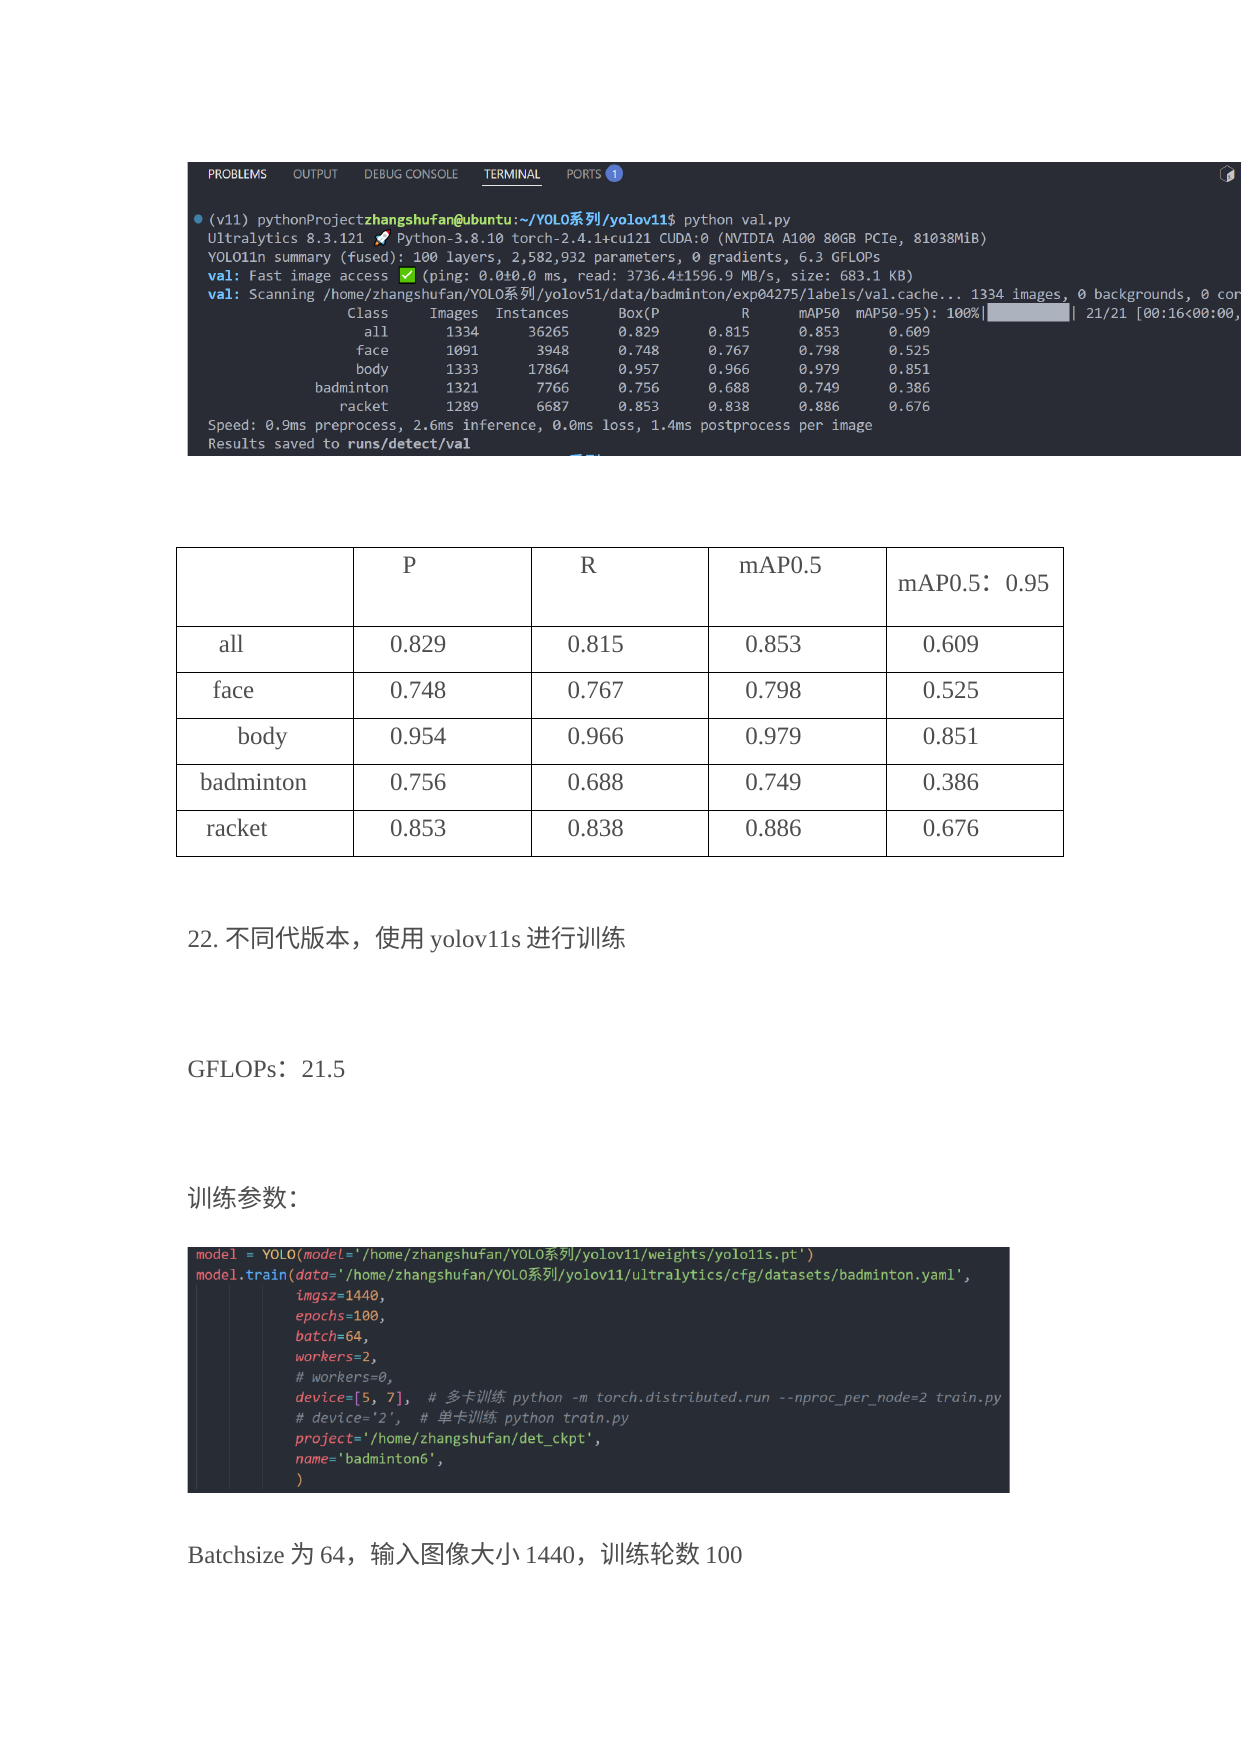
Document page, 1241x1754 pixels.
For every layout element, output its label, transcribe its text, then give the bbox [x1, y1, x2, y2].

table_header mAP0.5：0.95 [887, 548, 1063, 626]
table_header [177, 548, 353, 626]
table_cell all [177, 627, 353, 672]
table_cell 0.815 [532, 627, 708, 672]
table_cell body [177, 719, 353, 764]
text Batchsize为64，输入图像大小1440，训练轮数100 [187, 1520, 1053, 1585]
table_cell 0.748 [354, 673, 531, 718]
table_cell badminton [177, 765, 353, 810]
table_cell 0.886 [709, 811, 886, 856]
list 训练参数： [187, 1164, 1053, 1229]
table_cell racket [177, 811, 353, 856]
table_cell 0.609 [887, 627, 1063, 672]
table_cell 0.851 [887, 719, 1063, 764]
table_header R [532, 548, 708, 626]
list 不同代版本，使用yolov11s进行训练 [187, 904, 1053, 969]
table_cell face [177, 673, 353, 718]
table_cell 0.749 [709, 765, 886, 810]
table_cell 0.688 [532, 765, 708, 810]
text GFLOPs：21.5 [187, 1034, 1053, 1099]
table_cell 0.525 [887, 673, 1063, 718]
table_cell 0.676 [887, 811, 1063, 856]
table_cell 0.979 [709, 719, 886, 764]
table_cell 0.756 [354, 765, 531, 810]
table_header P [354, 548, 531, 626]
table_cell 0.954 [354, 719, 531, 764]
picture [187, 1247, 1010, 1493]
table_cell 0.829 [354, 627, 531, 672]
table_cell 0.853 [354, 811, 531, 856]
table_cell 0.798 [709, 673, 886, 718]
table_cell 0.966 [532, 719, 708, 764]
table_header mAP0.5 [709, 548, 886, 626]
table_cell 0.853 [709, 627, 886, 672]
picture [187, 162, 1241, 456]
table_cell 0.838 [532, 811, 708, 856]
table_cell 0.767 [532, 673, 708, 718]
table_cell 0.386 [887, 765, 1063, 810]
